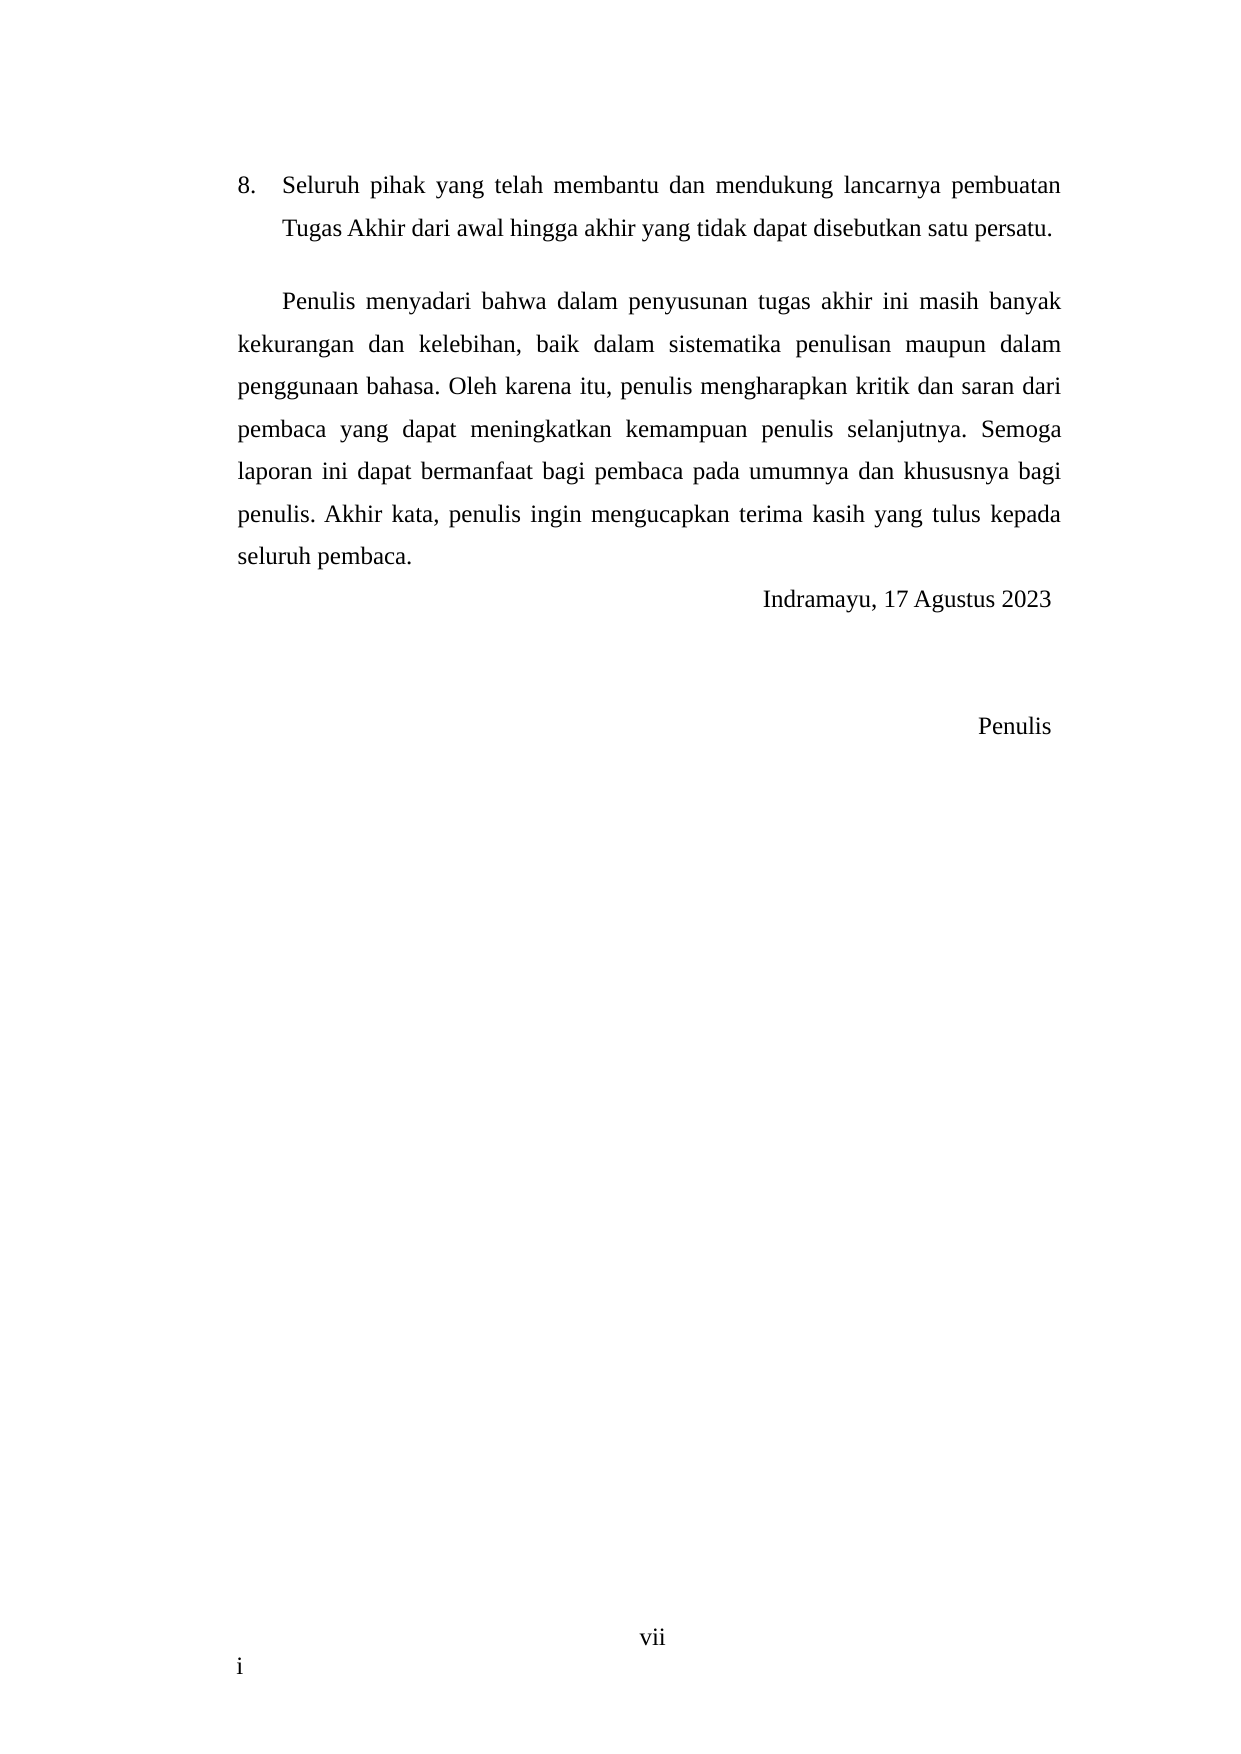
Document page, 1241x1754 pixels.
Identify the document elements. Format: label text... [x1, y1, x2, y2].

text Penulis menyadari bahwa dalam penyusunan tugas akhir ini masih banyak kekurangan dan kelebihan, baik dalam sistematika penulisan maupun dalam penggunaan bahasa. Oleh karena itu, penulis mengharapkan kritik dan saran dari pembaca yang dapat meningkatkan kemampuan penulis selanjutnya. Semoga laporan ini dapat bermanfaat bagi pembaca pada umumnya dan khususnya bagi penulis. Akhir kata, penulis ingin mengucapkan terima kasih yang tulus kepada seluruh pembaca. [237, 286, 1062, 570]
text Indramayu, 17 Agustus 2023 [236, 584, 1051, 613]
list Seluruh pihak yang telah membantu dan mendukung lancarnya pembuatan Tugas Akhir dari awal hingga akhir yang tidak dapat disebutkan satu persatu. [237, 170, 1062, 241]
text Penulis [236, 711, 1051, 740]
